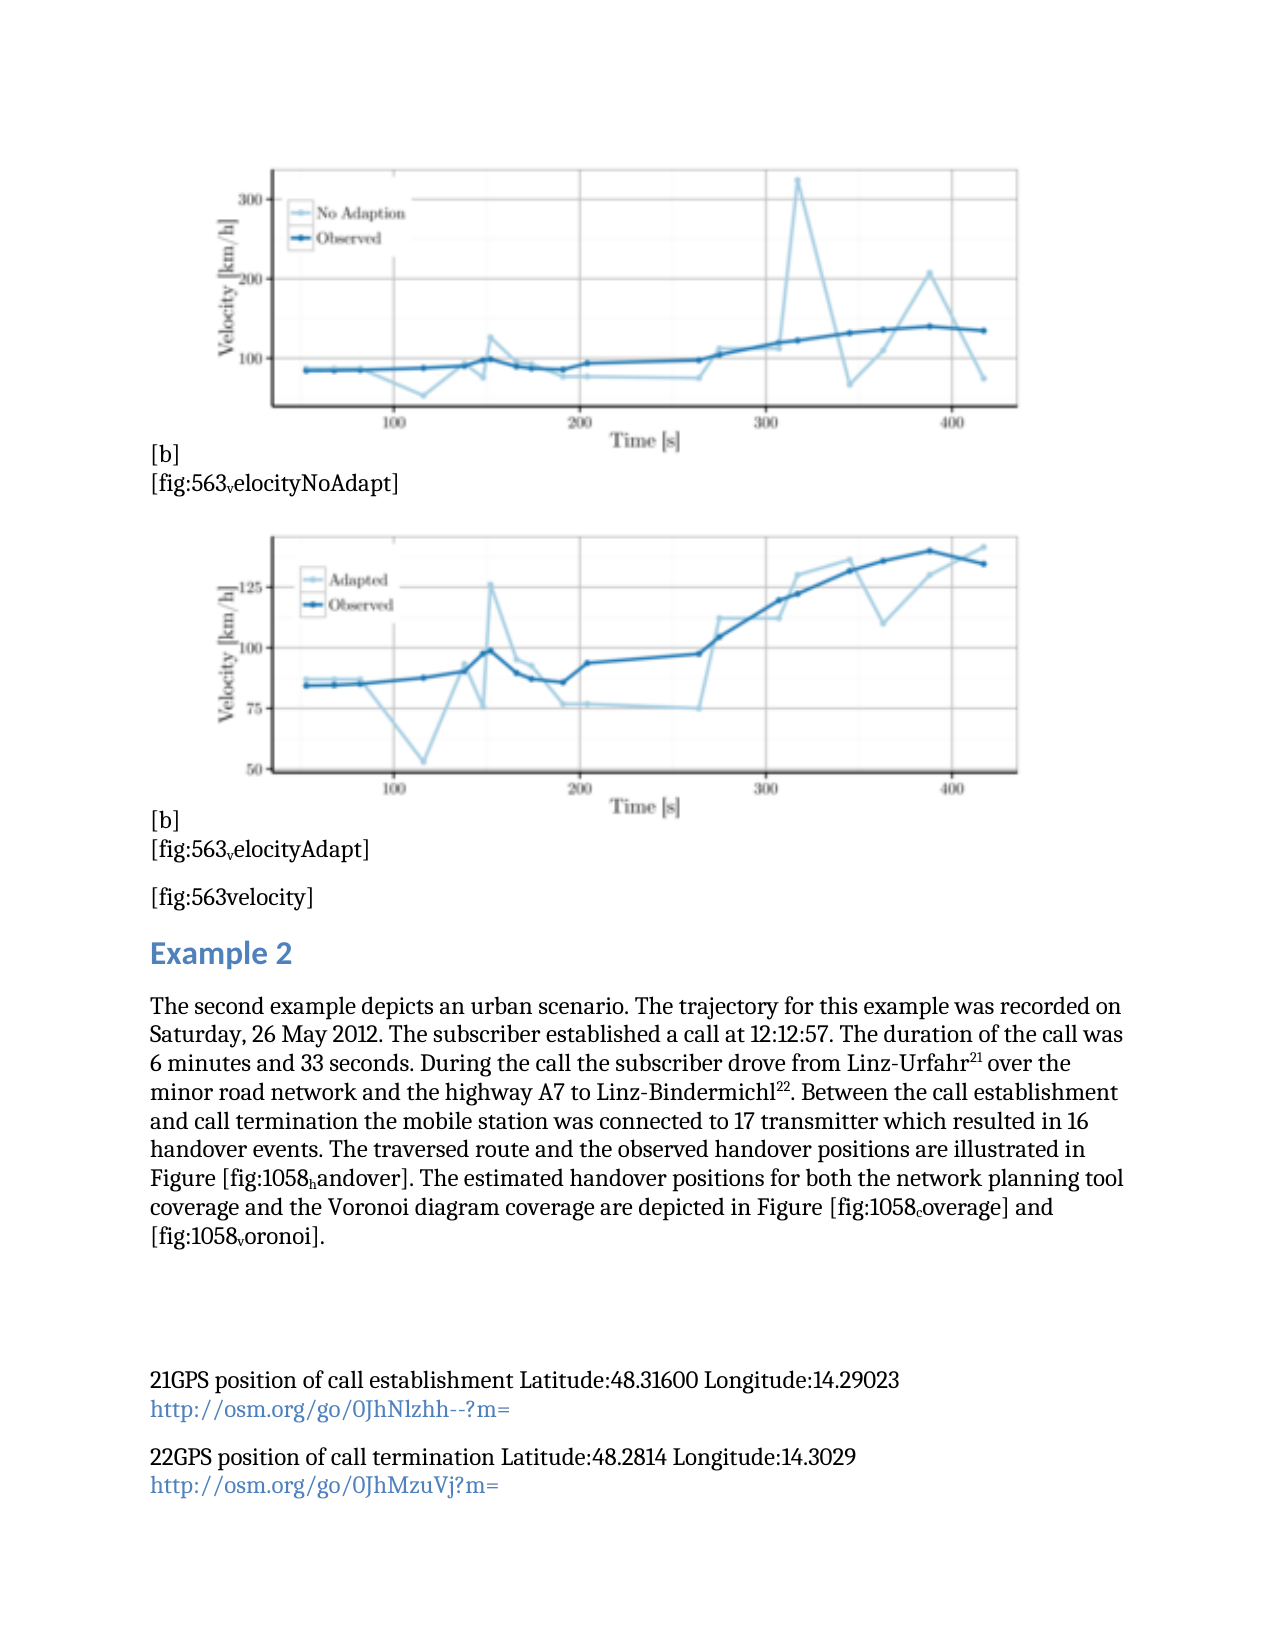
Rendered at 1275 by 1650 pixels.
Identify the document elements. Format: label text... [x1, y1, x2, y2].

text The second example depicts an urban scenario. The trajectory for this example was recorded on Saturday, 26 May 2012. The subscriber established a call at 12:12:57. The duration of the call was 6 minutes and 33 seconds. During the call the subscriber drove from Linz-Urfahr over the minor road network and the highway A7 to Linz-Bindermichl. Between the call establishment and call termination the mobile station was connected to 17 transmitter which resulted in 16 handover events. The traversed route and the observed handover positions are illustrated in Figure [fig:1058handover]. The estimated handover positions for both the network planning tool coverage and the Voronoi diagram coverage are depicted in Figure [fig:1058coverage] and [fig:1058voronoi]. [150, 992, 1125, 1250]
picture [205, 150, 1039, 463]
subtitle Example 2 [150, 932, 1125, 973]
picture [205, 516, 1039, 829]
text [fig:563velocity] [150, 882, 1125, 911]
